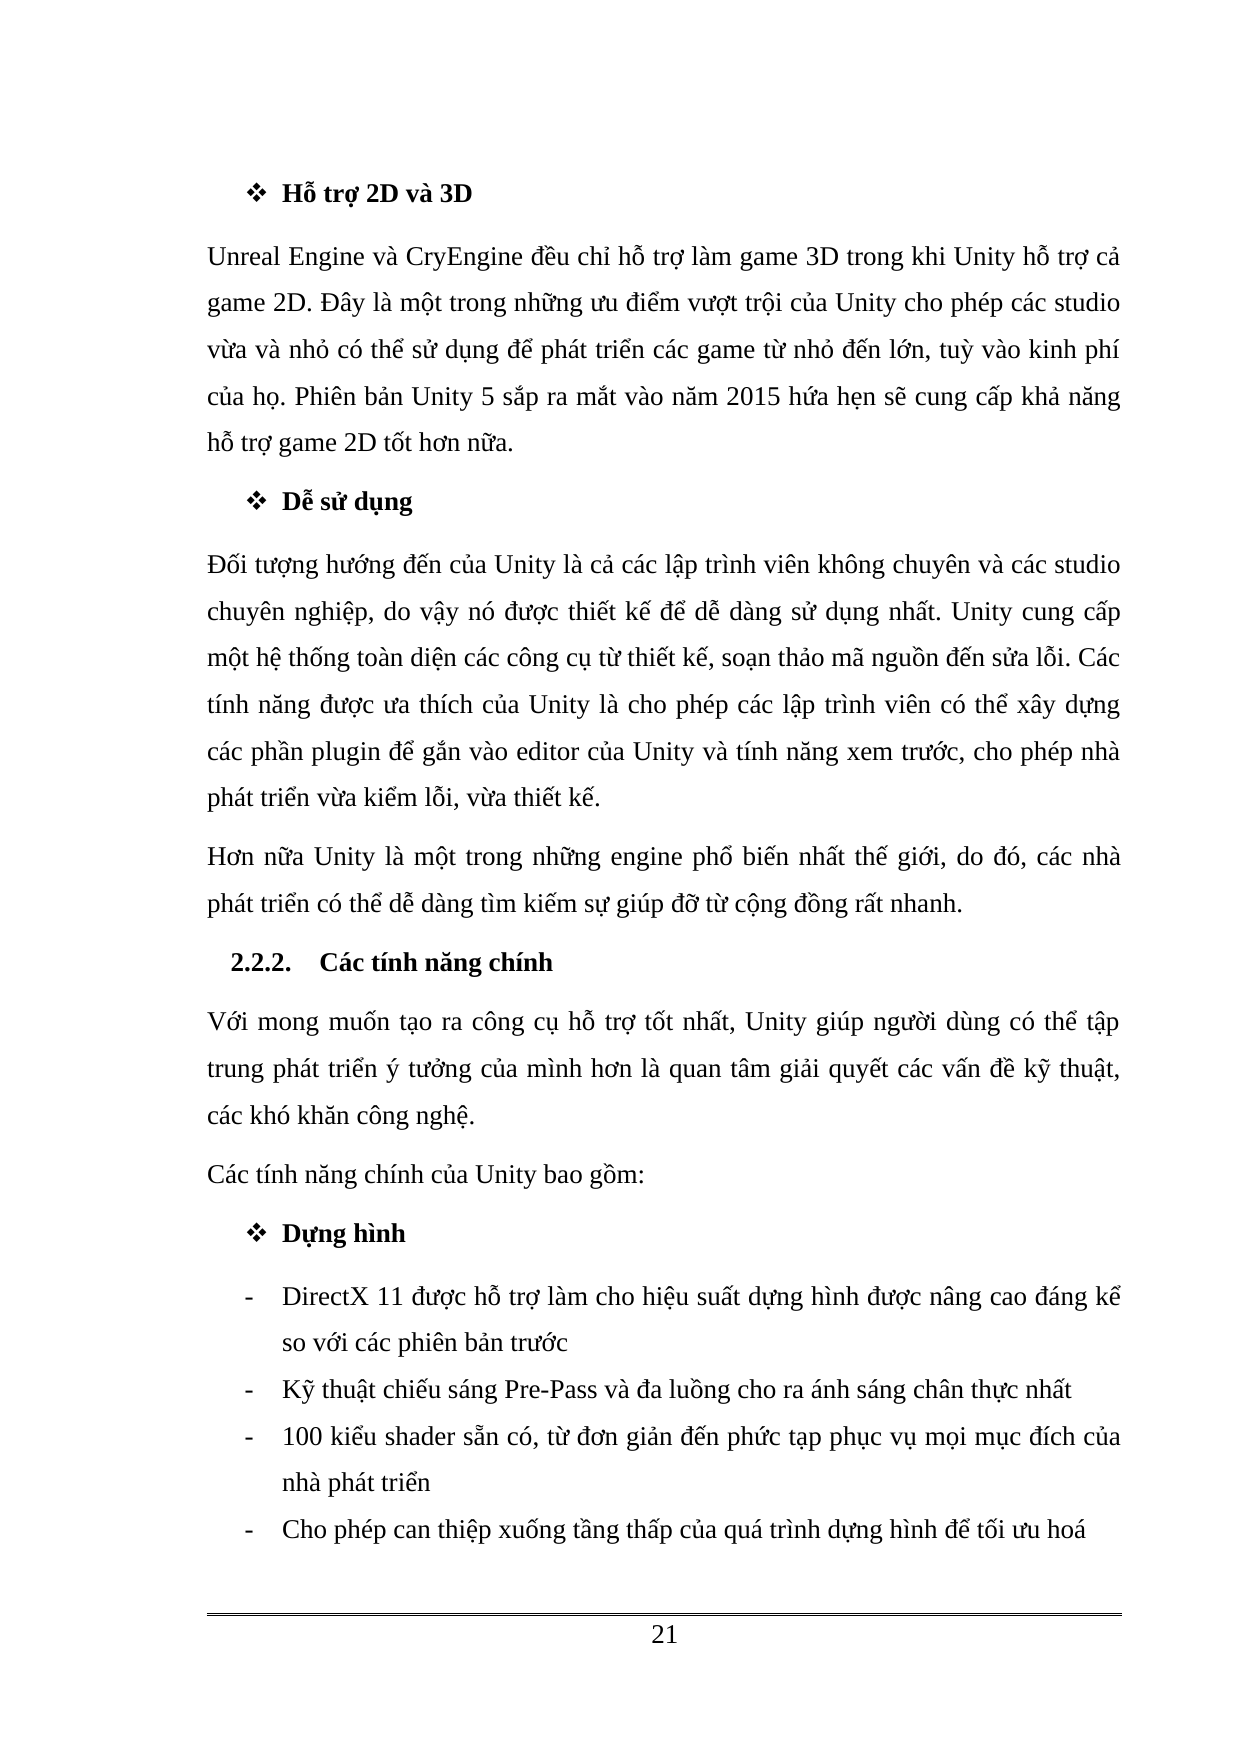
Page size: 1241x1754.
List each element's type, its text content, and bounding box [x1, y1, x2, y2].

list Cho phép can thiệp xuống tầng thấp của quá trình dựng hình để tối ưu hoá [244, 1513, 1122, 1544]
text Đối tượng hướng đến của Unity là cả các lập trình viên không chuyên và các studio chuyên nghiệp, do vậy nó được thiết kế để dễ dàng sử dụng nhất. Unity cung cấp một hệ thống toàn diện các công cụ từ thiết kế, soạn thảo mã nguồn đến sửa lỗi. Các tính năng được ưa thích của Unity là cho phép các lập trình viên có thể xây dựng các phần plugin để gắn vào editor của Unity và tính năng xem trước, cho phép nhà phát triển vừa kiểm lỗi, vừa thiết kế. [207, 548, 1122, 812]
list DirectX 11 được hỗ trợ làm cho hiệu suất dựng hình được nâng cao đáng kể so với các phiên bản trước [244, 1280, 1122, 1357]
list 100 kiểu shader sẵn có, từ đơn giản đến phức tạp phục vụ mọi mục đích của nhà phát triển [244, 1420, 1122, 1497]
subtitle Các tính năng chính [230, 946, 1122, 977]
list Hỗ trợ 2D và 3D [244, 177, 1122, 208]
text Với mong muốn tạo ra công cụ hỗ trợ tốt nhất, Unity giúp người dùng có thể tập trung phát triển ý tưởng của mình hơn là quan tâm giải quyết các vấn đề kỹ thuật, các khó khăn công nghệ. [207, 1006, 1122, 1130]
list Dựng hình [244, 1217, 1122, 1248]
text Hơn nữa Unity là một trong những engine phổ biến nhất thế giới, do đó, các nhà phát triển có thể dễ dàng tìm kiếm sự giúp đỡ từ cộng đồng rất nhanh. [207, 841, 1122, 918]
text Các tính năng chính của Unity bao gồm: [207, 1158, 1122, 1189]
list Kỹ thuật chiếu sáng Pre-Pass và đa luồng cho ra ánh sáng chân thực nhất [244, 1373, 1122, 1404]
text Unreal Engine và CryEngine đều chỉ hỗ trợ làm game 3D trong khi Unity hỗ trợ cả game 2D. Đây là một trong những ưu điểm vượt trội của Unity cho phép các studio vừa và nhỏ có thể sử dụng để phát triển các game từ nhỏ đến lớn, tuỳ vào kinh phí của họ. Phiên bản Unity 5 sắp ra mắt vào năm 2015 hứa hẹn sẽ cung cấp khả năng hỗ trợ game 2D tốt hơn nữa. [207, 240, 1122, 457]
list Dễ sử dụng [244, 486, 1122, 517]
